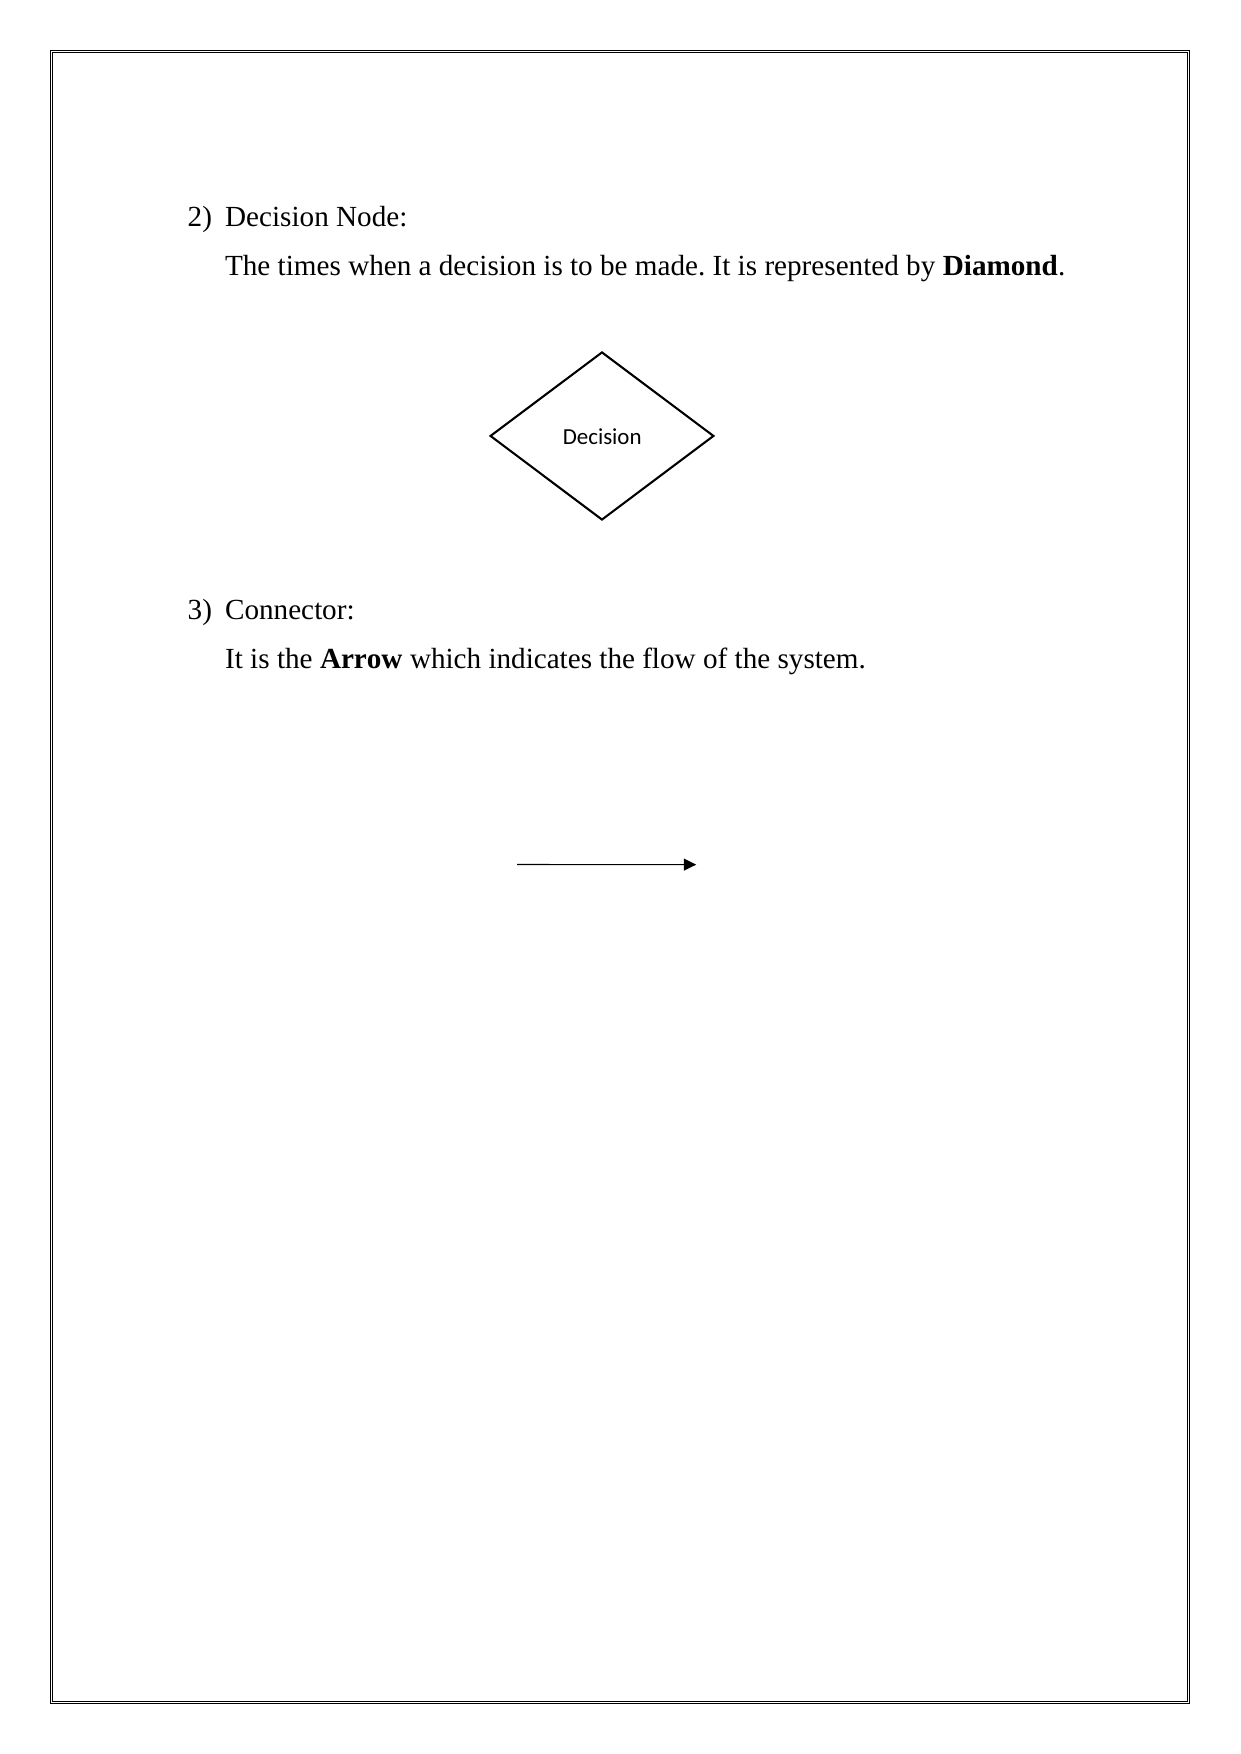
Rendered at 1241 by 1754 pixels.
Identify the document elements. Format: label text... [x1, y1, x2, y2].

text It is the Arrow which indicates the flow of the system. [225, 642, 1128, 675]
list Connector: [187, 592, 1128, 626]
list Decision Node: [187, 199, 1128, 233]
text The times when a decision is to be made. It is represented by Diamond. [225, 248, 1128, 282]
